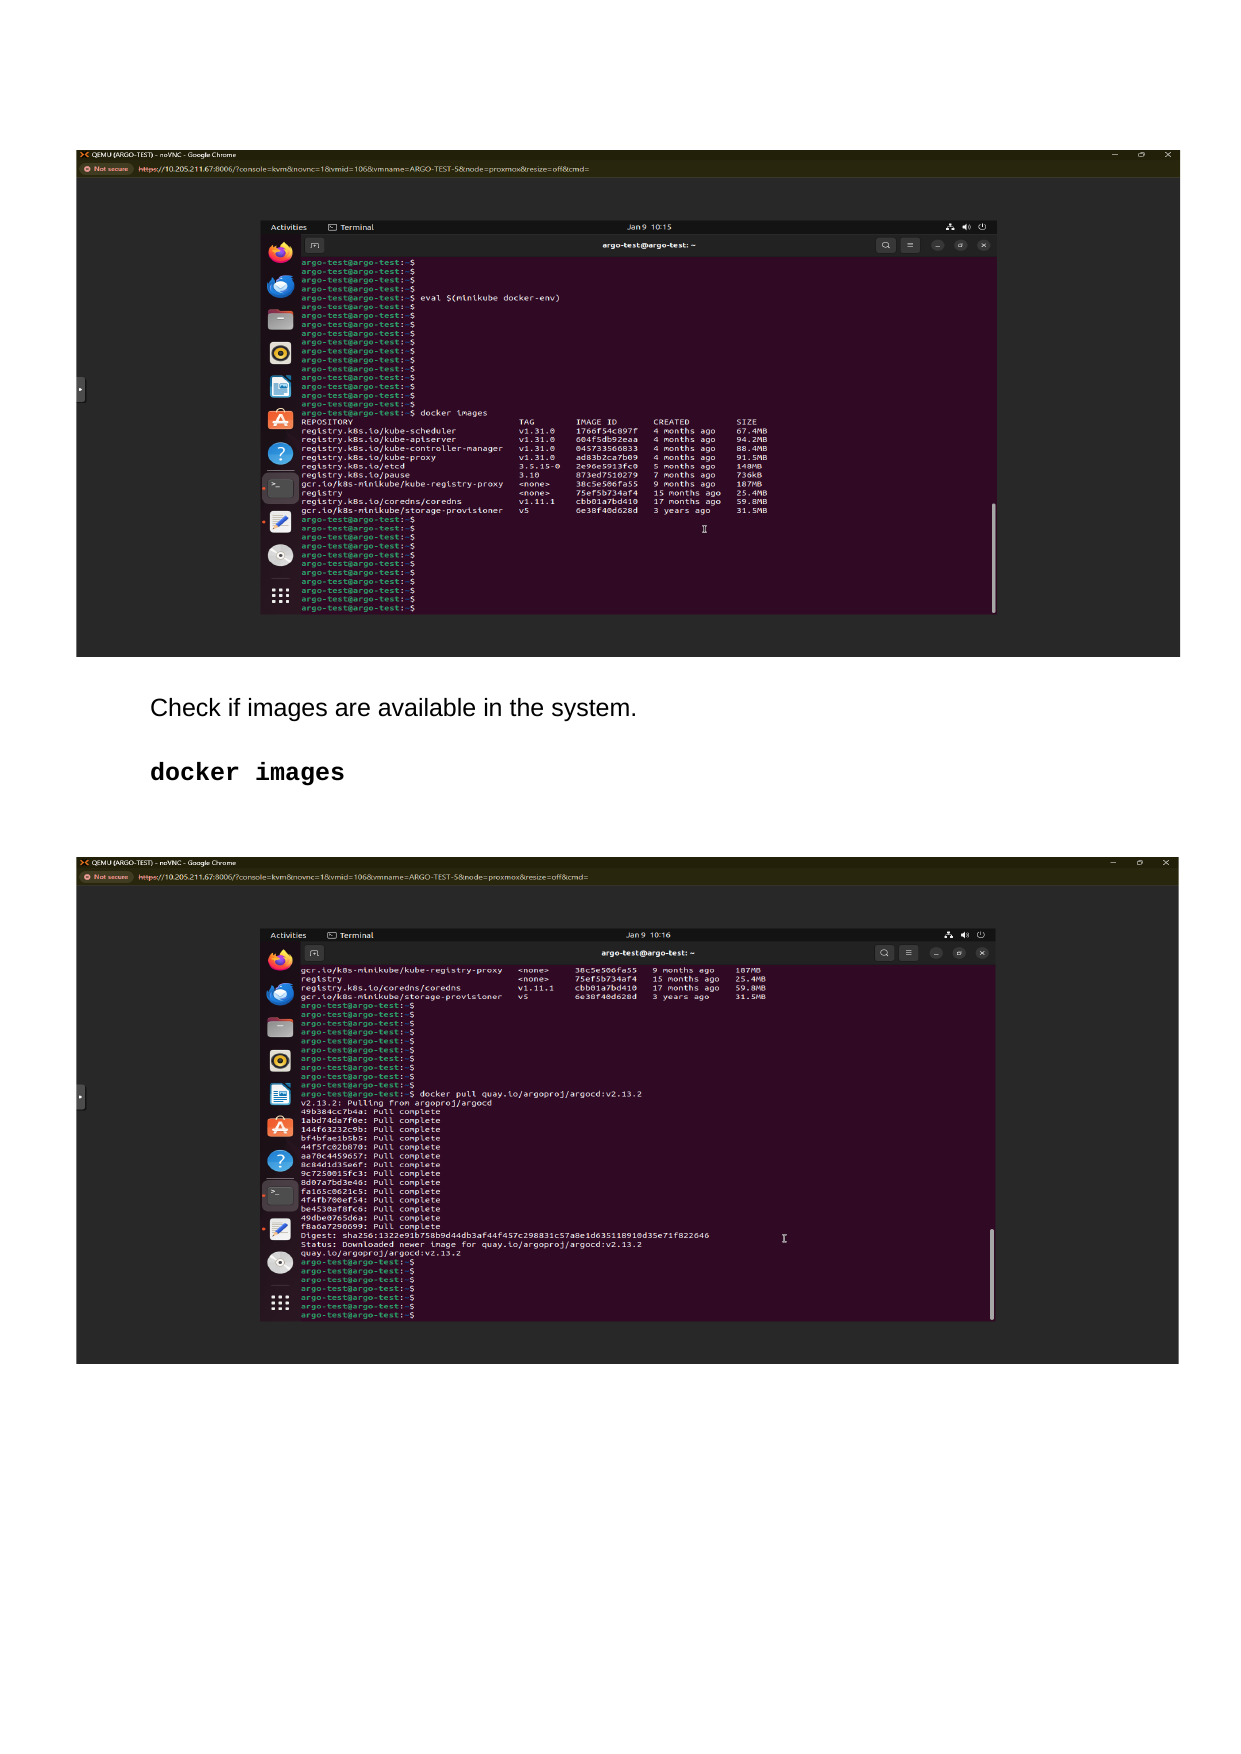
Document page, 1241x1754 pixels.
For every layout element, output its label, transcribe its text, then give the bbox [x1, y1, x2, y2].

text Check if images are available in the system. [150, 693, 1090, 722]
picture [76, 857, 1179, 1364]
picture [76, 150, 1181, 657]
text docker images [150, 759, 1090, 787]
